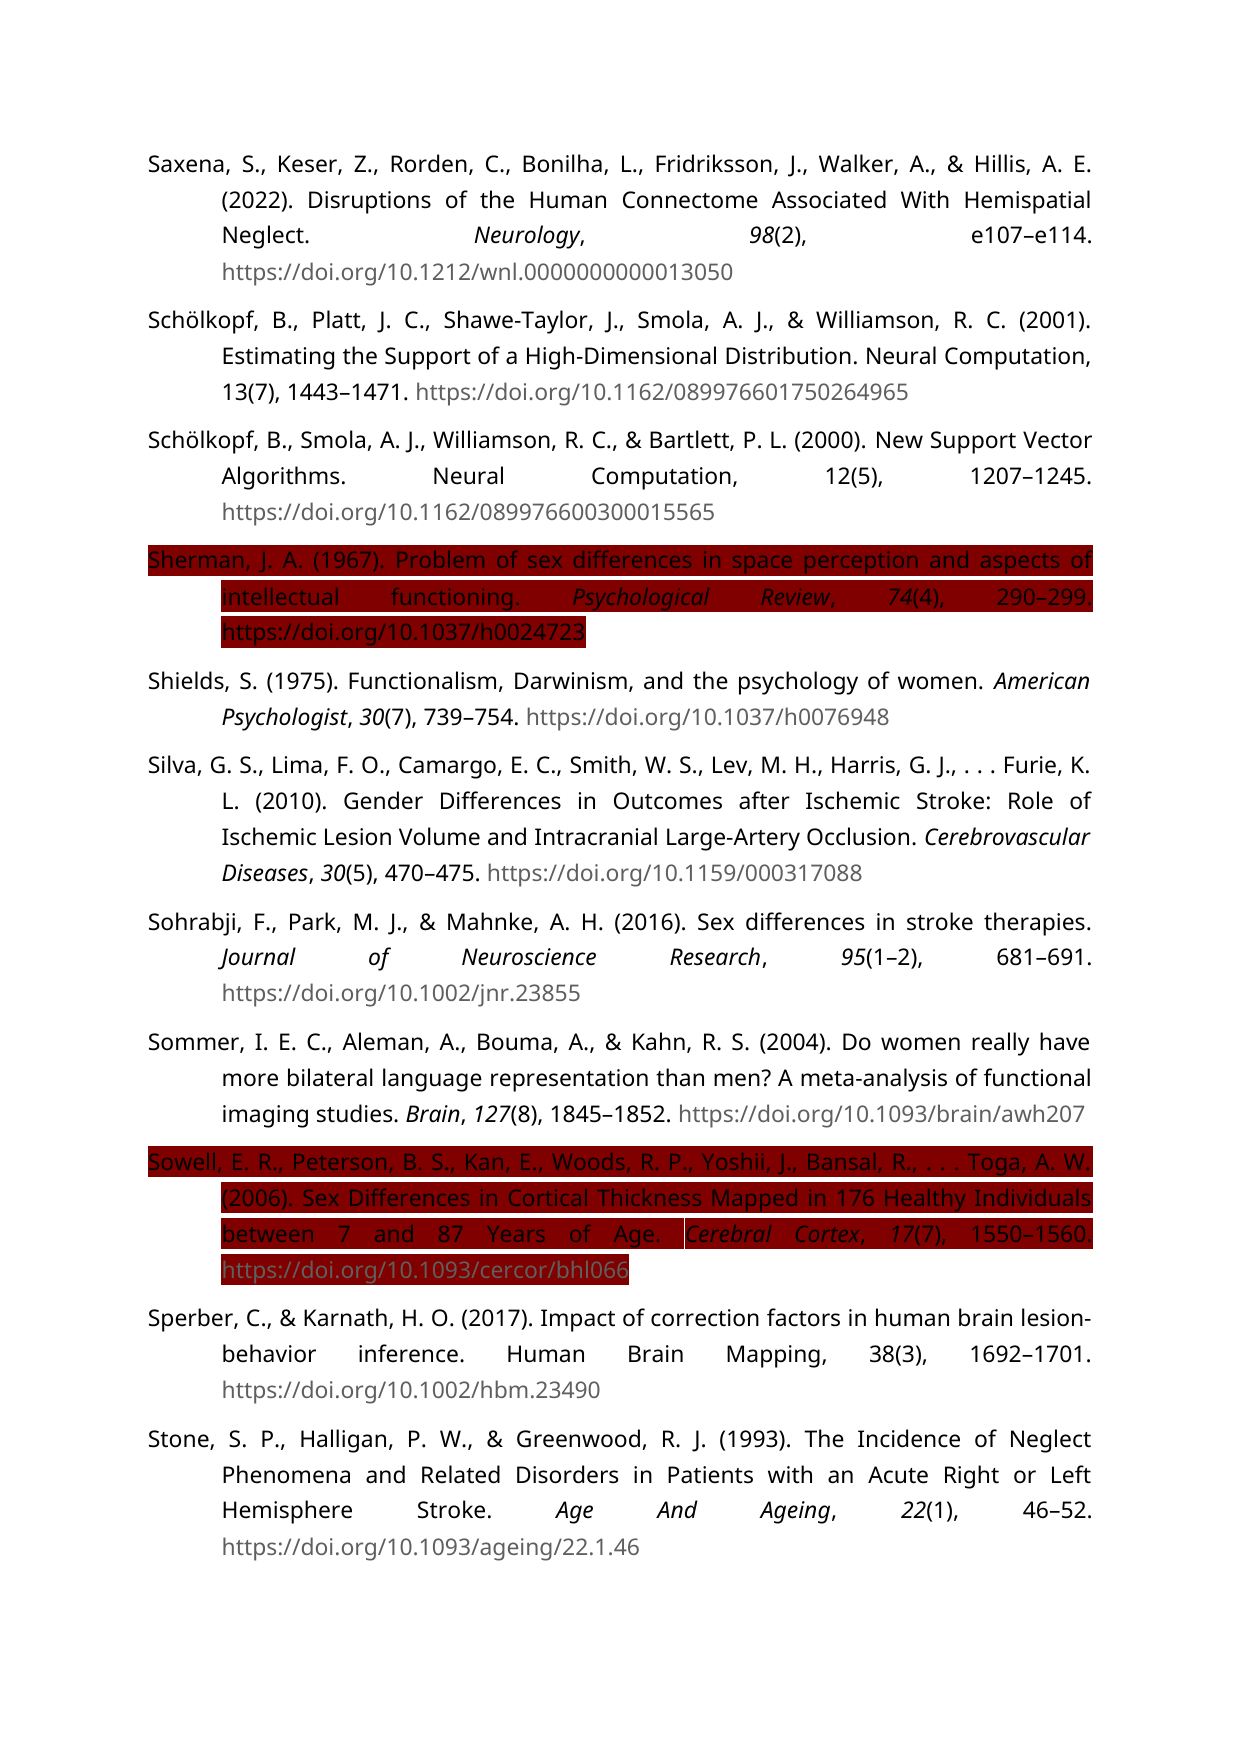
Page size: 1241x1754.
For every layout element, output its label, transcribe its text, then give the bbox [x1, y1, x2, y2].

text Schölkopf, B., Smola, A. J., Williamson, R. C., & Bartlett, P. L. (2000). New Support Vector Algorithms. Neural Computation, 12(5), 1207–1245. https://doi.org/10.1162/089976600300015565 [148, 424, 1093, 527]
text Stone, S. P., Halligan, P. W., & Greenwood, R. J. (1993). The Incidence of Neglect Phenomena and Related Disorders in Patients with an Acute Right or Left Hemisphere Stroke. Age And Ageing, 22(1), 46–52. https://doi.org/10.1093/ageing/22.1.46 [148, 1423, 1093, 1562]
text Silva, G. S., Lima, F. O., Camargo, E. C., Smith, W. S., Lev, M. H., Harris, G. J., . . . Furie, K. L. (2010). Gender Differences in Outcomes after Ischemic Stroke: Role of Ischemic Lesion Volume and Intracranial Large-Artery Occlusion. Cerebrovascular Diseases, 30(5), 470–475. https://doi.org/10.1159/000317088 [148, 749, 1093, 888]
text Schölkopf, B., Platt, J. C., Shawe-Taylor, J., Smola, A. J., & Williamson, R. C. (2001). Estimating the Support of a High-Dimensional Distribution. Neural Computation, 13(7), 1443–1471. https://doi.org/10.1162/089976601750264965 [148, 304, 1093, 407]
text Sowell, E. R., Peterson, B. S., Kan, E., Woods, R. P., Yoshii, J., Bansal, R., . . . Toga, A. W. (2006). Sex Differences in Cortical Thickness Mapped in 176 Healthy Individuals between 7 and 87 Years of Age. Cerebral Cortex, 17(7), 1550–1560. https://doi.org/10.1093/cercor/bhl066 [148, 1177, 1093, 1285]
text Sperber, C., & Karnath, H. O. (2017). Impact of correction factors in human brain lesion-behavior inference. Human Brain Mapping, 38(3), 1692–1701. https://doi.org/10.1002/hbm.23490 [148, 1302, 1093, 1405]
text Sherman, J. A. (1967). Problem of sex differences in space perception and aspects of intellectual functioning. Psychological Review, 74(4), 290–299. https://doi.org/10.1037/h0024723 [148, 576, 1093, 648]
text Saxena, S., Keser, Z., Rorden, C., Bonilha, L., Fridriksson, J., Walker, A., & Hillis, A. E. (2022). Disruptions of the Human Connectome Associated With Hemispatial Neglect. Neurology, 98(2), e107–e114. https://doi.org/10.1212/wnl.0000000000013050 [148, 148, 1093, 287]
text Sohrabji, F., Park, M. J., & Mahnke, A. H. (2016). Sex differences in stroke therapies. Journal of Neuroscience Research, 95(1–2), 681–691. https://doi.org/10.1002/jnr.23855 [148, 905, 1093, 1008]
text Shields, S. (1975). Functionalism, Darwinism, and the psychology of women. American Psychologist, 30(7), 739–754. https://doi.org/10.1037/h0076948 [148, 665, 1093, 732]
text Sommer, I. E. C., Aleman, A., Bouma, A., & Kahn, R. S. (2004). Do women really have more bilateral language representation than men? A meta-analysis of functional imaging studies. Brain, 127(8), 1845–1852. https://doi.org/10.1093/brain/awh207 [148, 1026, 1093, 1129]
